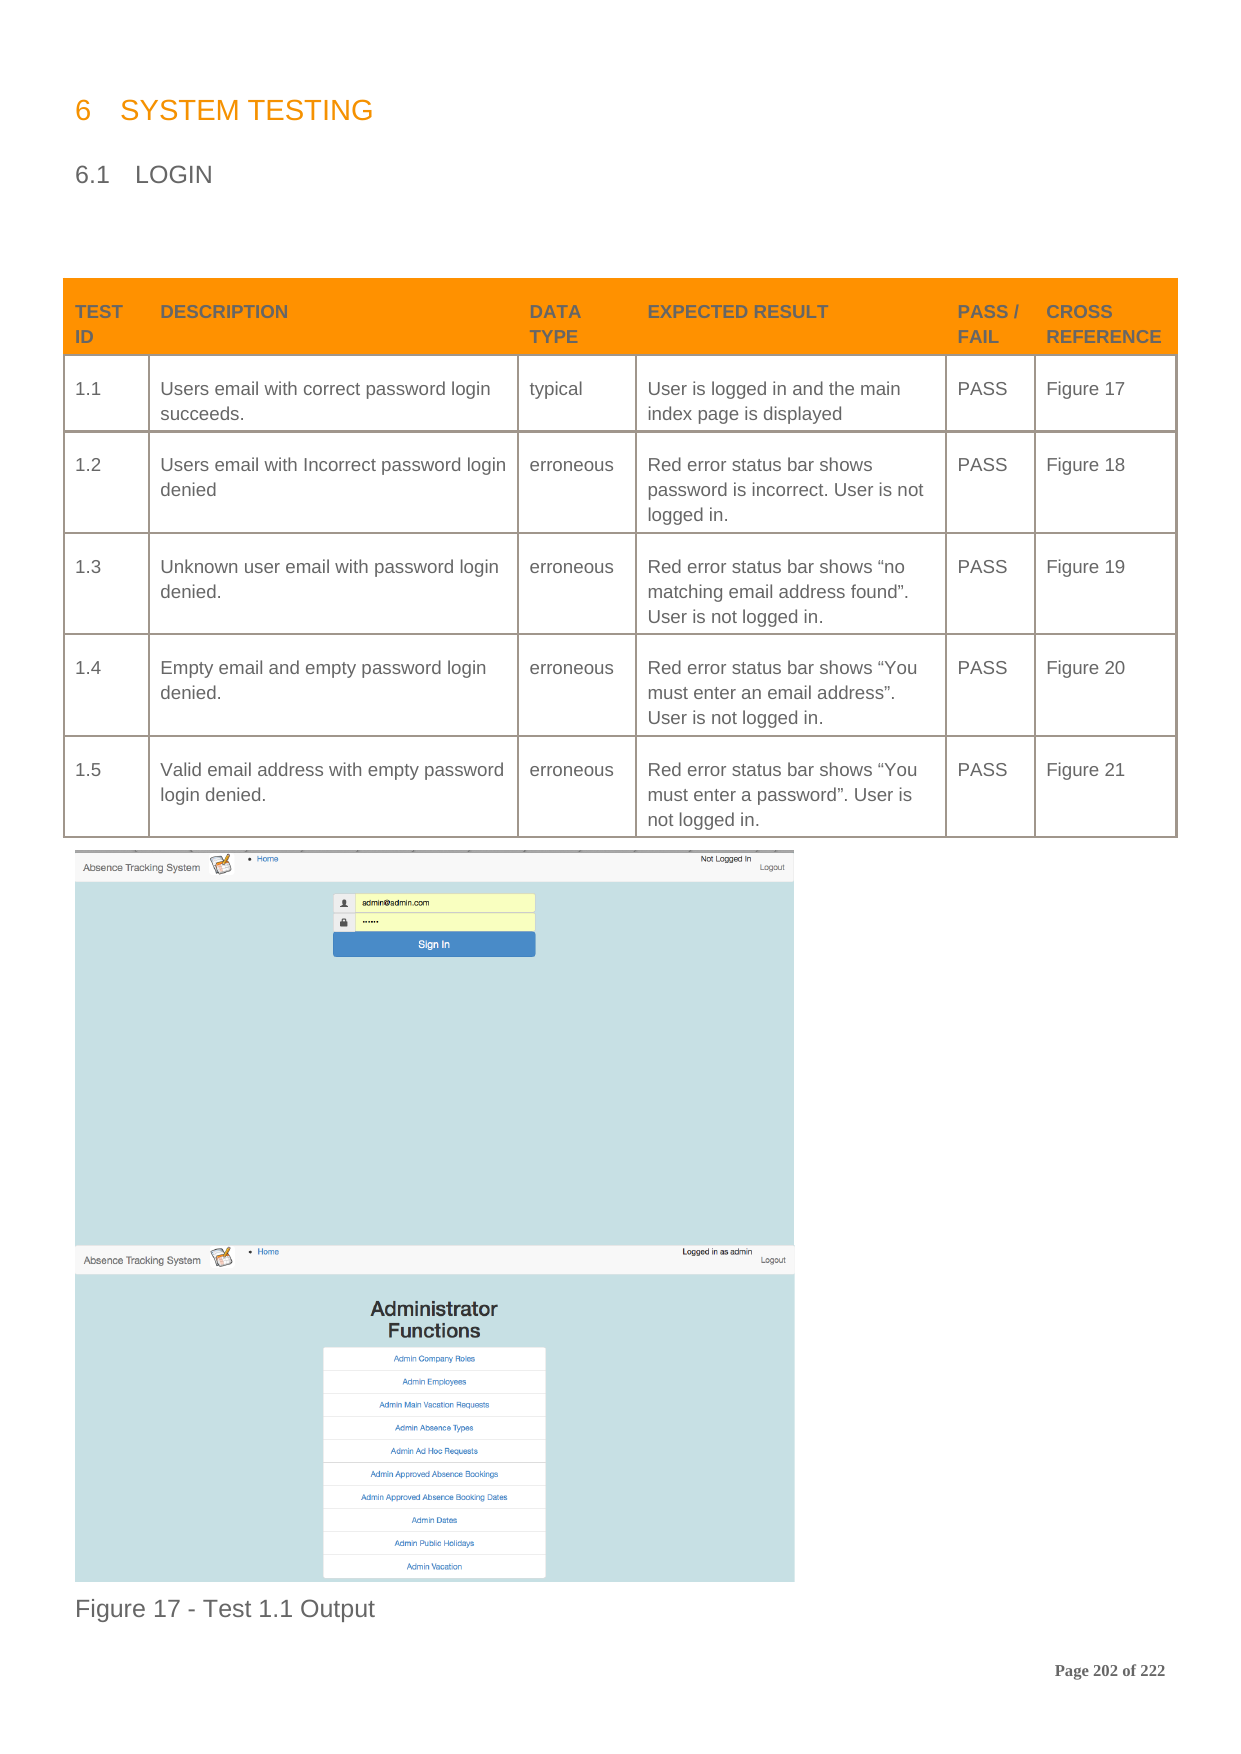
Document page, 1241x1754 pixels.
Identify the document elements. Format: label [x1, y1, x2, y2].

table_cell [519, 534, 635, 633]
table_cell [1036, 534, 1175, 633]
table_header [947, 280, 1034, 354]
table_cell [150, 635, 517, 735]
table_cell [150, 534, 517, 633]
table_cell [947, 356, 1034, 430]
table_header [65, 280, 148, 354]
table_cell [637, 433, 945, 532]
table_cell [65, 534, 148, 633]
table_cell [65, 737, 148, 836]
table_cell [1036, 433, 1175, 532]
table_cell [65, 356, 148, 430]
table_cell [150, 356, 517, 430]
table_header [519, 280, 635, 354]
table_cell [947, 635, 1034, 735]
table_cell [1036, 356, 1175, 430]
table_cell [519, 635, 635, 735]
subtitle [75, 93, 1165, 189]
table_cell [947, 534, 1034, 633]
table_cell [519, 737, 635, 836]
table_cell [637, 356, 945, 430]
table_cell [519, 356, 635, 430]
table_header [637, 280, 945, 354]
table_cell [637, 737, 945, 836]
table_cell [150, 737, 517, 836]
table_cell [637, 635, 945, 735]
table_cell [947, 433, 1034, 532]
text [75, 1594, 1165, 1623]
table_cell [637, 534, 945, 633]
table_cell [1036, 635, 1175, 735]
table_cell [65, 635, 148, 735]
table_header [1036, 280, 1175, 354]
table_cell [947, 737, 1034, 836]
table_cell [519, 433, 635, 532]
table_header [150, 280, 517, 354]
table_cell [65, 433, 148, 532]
picture [75, 850, 795, 1582]
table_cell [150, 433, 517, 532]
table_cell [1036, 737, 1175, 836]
